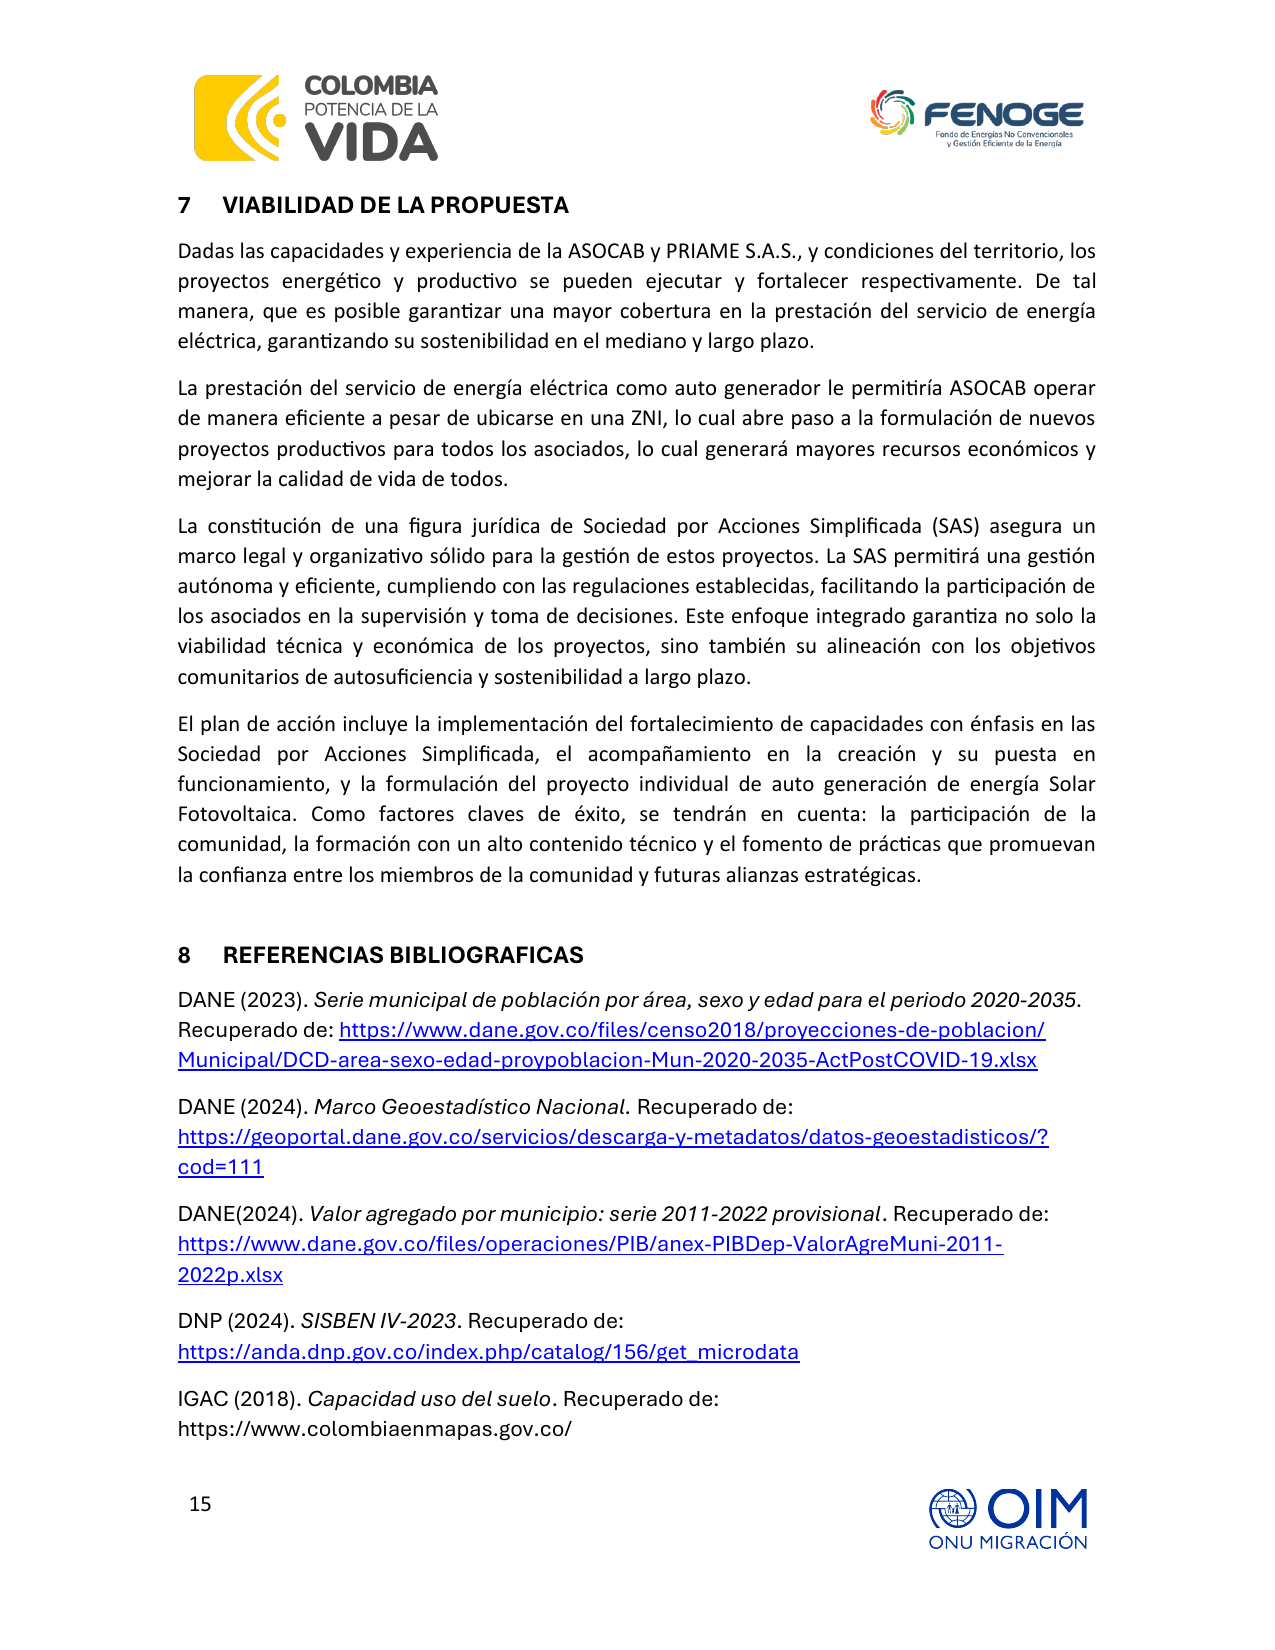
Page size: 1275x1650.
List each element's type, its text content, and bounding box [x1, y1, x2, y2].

picture [869, 88, 1086, 148]
text Dadas las capacidades y experiencia de la ASOCAB y PRIAME S.A.S., y condiciones del territorio, los proyectos energético y productivo se pueden ejecutar y fortalecer respectivamente. De tal manera, que es posible garantizar una mayor cobertura en la prestación del servicio de energía eléctrica, garantizando su sostenibilidad en el mediano y largo plazo. [177, 236, 1098, 354]
subtitle REFERENCIAS BIBLIOGRAFICAS [177, 940, 1098, 971]
text DANE (2023). Serie municipal de población por área, sexo y edad para el periodo 2020-2035. Recuperado de: https://www.dane.gov.co/files/censo2018/proyecciones-de-poblacion/Municipal/DCD-area-sexo-edad-proypoblacion-Mun-2020-2035-ActPostCOVID-19.xlsx [177, 985, 1098, 1074]
text La constitución de una figura jurídica de Sociedad por Acciones Simplificada (SAS) asegura un marco legal y organizativo sólido para la gestión de estos proyectos. La SAS permitirá una gestión autónoma y eficiente, cumpliendo con las regulaciones establecidas, facilitando la participación de los asociados en la supervisión y toma de decisiones. Este enfoque integrado garantiza no solo la viabilidad técnica y económica de los proyectos, sino también su alineación con los objetivos comunitarios de autosuficiencia y sostenibilidad a largo plazo. [177, 511, 1098, 690]
picture [929, 1489, 1087, 1549]
text El plan de acción incluye la implementación del fortalecimiento de capacidades con énfasis en las Sociedad por Acciones Simplificada, el acompañamiento en la creación y su puesta en funcionamiento, y la formulación del proyecto individual de auto generación de energía Solar Fotovoltaica. Como factores claves de éxito, se tendrán en cuenta: la participación de la comunidad, la formación con un alto contenido técnico y el fomento de prácticas que promuevan la confianza entre los miembros de la comunidad y futuras alianzas estratégicas. [177, 709, 1098, 888]
text La prestación del servicio de energía eléctrica como auto generador le permitiría ASOCAB operar de manera eficiente a pesar de ubicarse en una ZNI, lo cual abre paso a la formulación de nuevos proyectos productivos para todos los asociados, lo cual generará mayores recursos económicos y mejorar la calidad de vida de todos. [177, 373, 1098, 492]
text DANE (2024). Marco Geoestadístico Nacional. Recuperado de: https://geoportal.dane.gov.co/servicios/descarga-y-metadatos/datos-geoestadisticos/?cod=111 [177, 1093, 1098, 1181]
picture [188, 73, 444, 163]
text IGAC (2018). Capacidad uso del suelo. Recuperado de: https://www.colombiaenmapas.gov.co/ [177, 1384, 1098, 1443]
subtitle VIABILIDAD DE LA PROPUESTA [177, 190, 1098, 221]
text DANE(2024). Valor agregado por municipio: serie 2011-2022 provisional. Recuperado de: https://www.dane.gov.co/files/operaciones/PIB/anex-PIBDep-ValorAgreMuni-2011-2022p.xlsx [177, 1200, 1098, 1288]
text DNP (2024). SISBEN IV-2023. Recuperado de: https://anda.dnp.gov.co/index.php/catalog/156/get_microdata [177, 1307, 1098, 1366]
